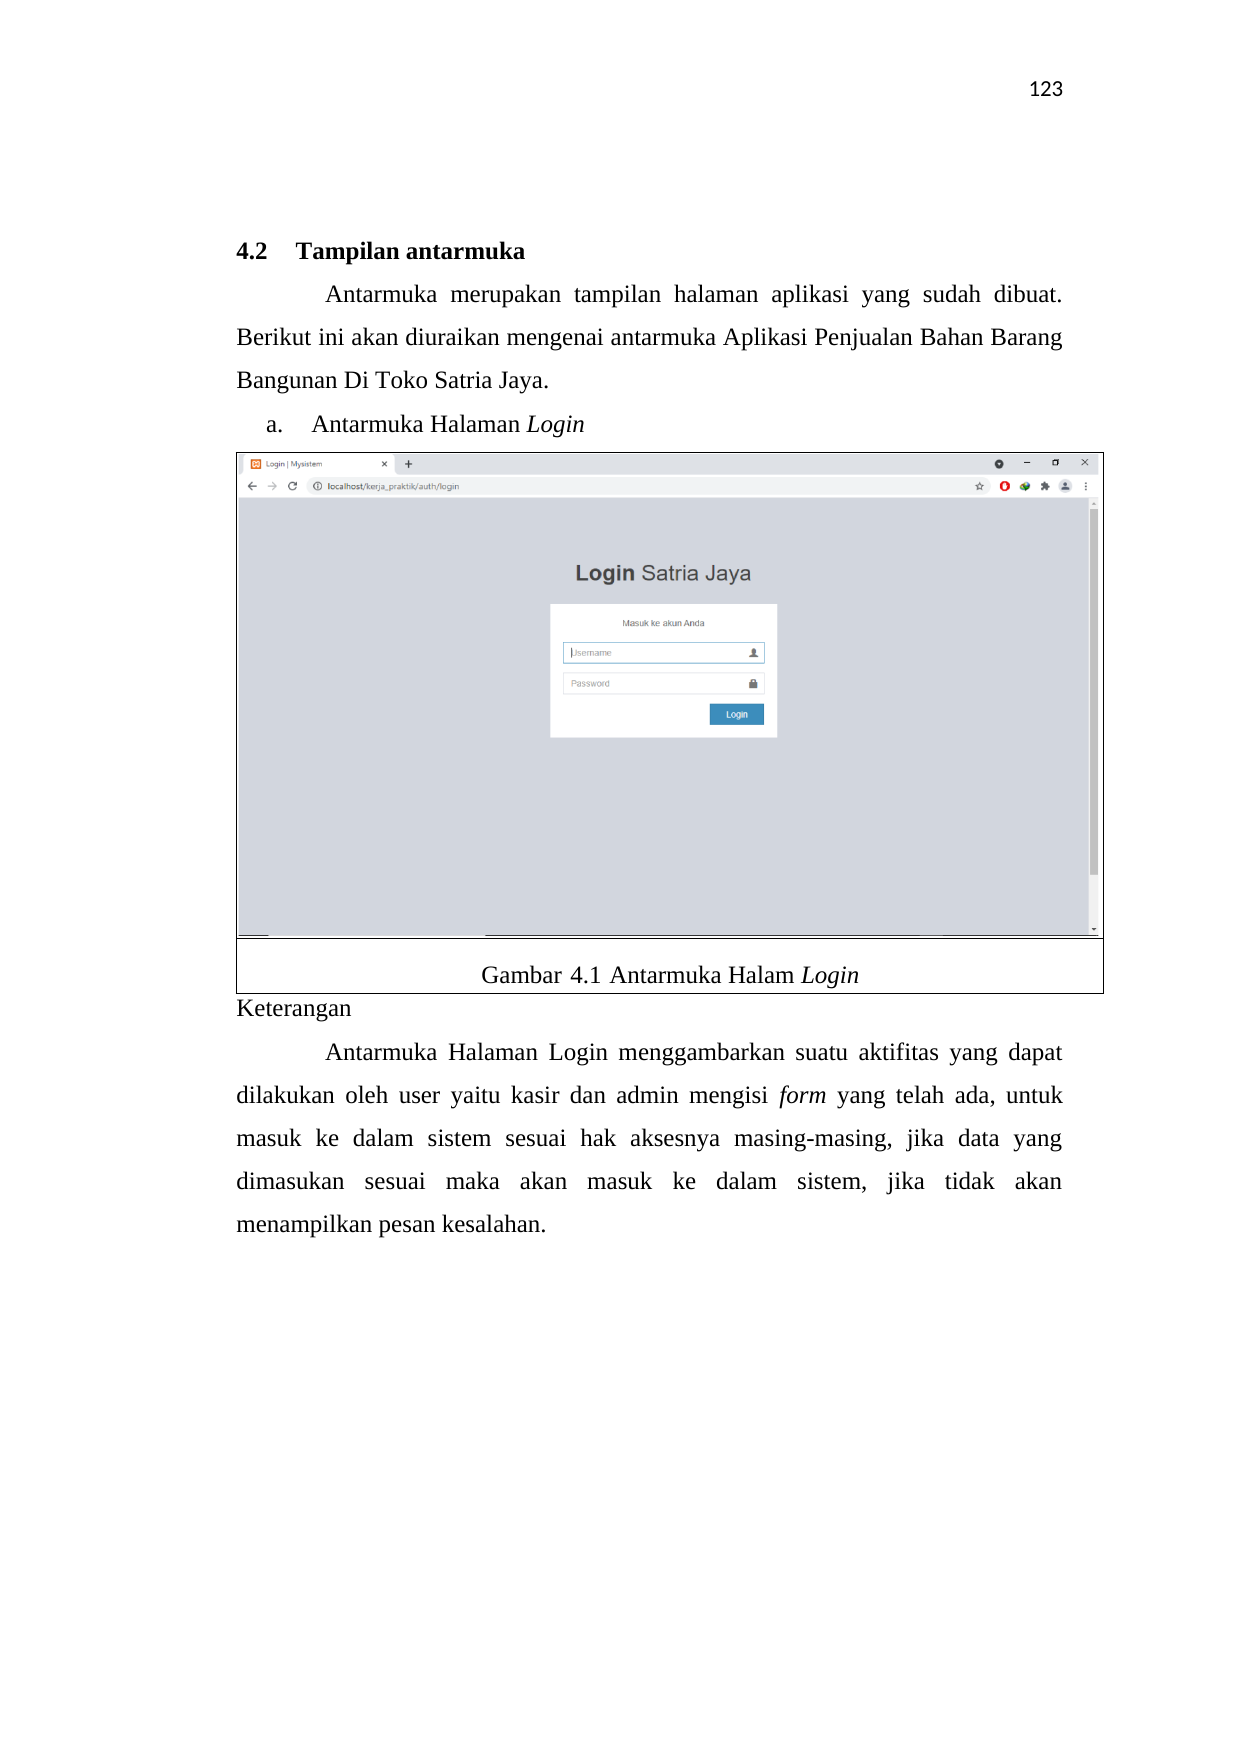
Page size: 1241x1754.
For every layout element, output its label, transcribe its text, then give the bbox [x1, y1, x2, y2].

subtitle Tampilan antarmuka [236, 236, 1063, 265]
list Antarmuka Halaman Login [266, 409, 1063, 437]
table_cell Gambar 4.1 Antarmuka Halam Login [237, 939, 1103, 992]
text Antarmuka Halaman Login menggambarkan suatu aktifitas yang dapat dilakukan oleh user yaitu kasir dan admin mengisi form yang telah ada, untuk masuk ke dalam sistem sesuai hak aksesnya masing-masing, jika data yang dimasukan sesuai maka akan masuk ke dalam sistem, jika tidak akan menampilkan pesan kesalahan. [236, 1037, 1063, 1238]
text Keterangan [236, 994, 1063, 1022]
table_header [237, 453, 1103, 938]
text Antarmuka merupakan tampilan halaman aplikasi yang sudah dibuat. Berikut ini akan diuraikan mengenai antarmuka Aplikasi Penjualan Bahan Barang Bangunan Di Toko Satria Jaya. [236, 279, 1063, 394]
